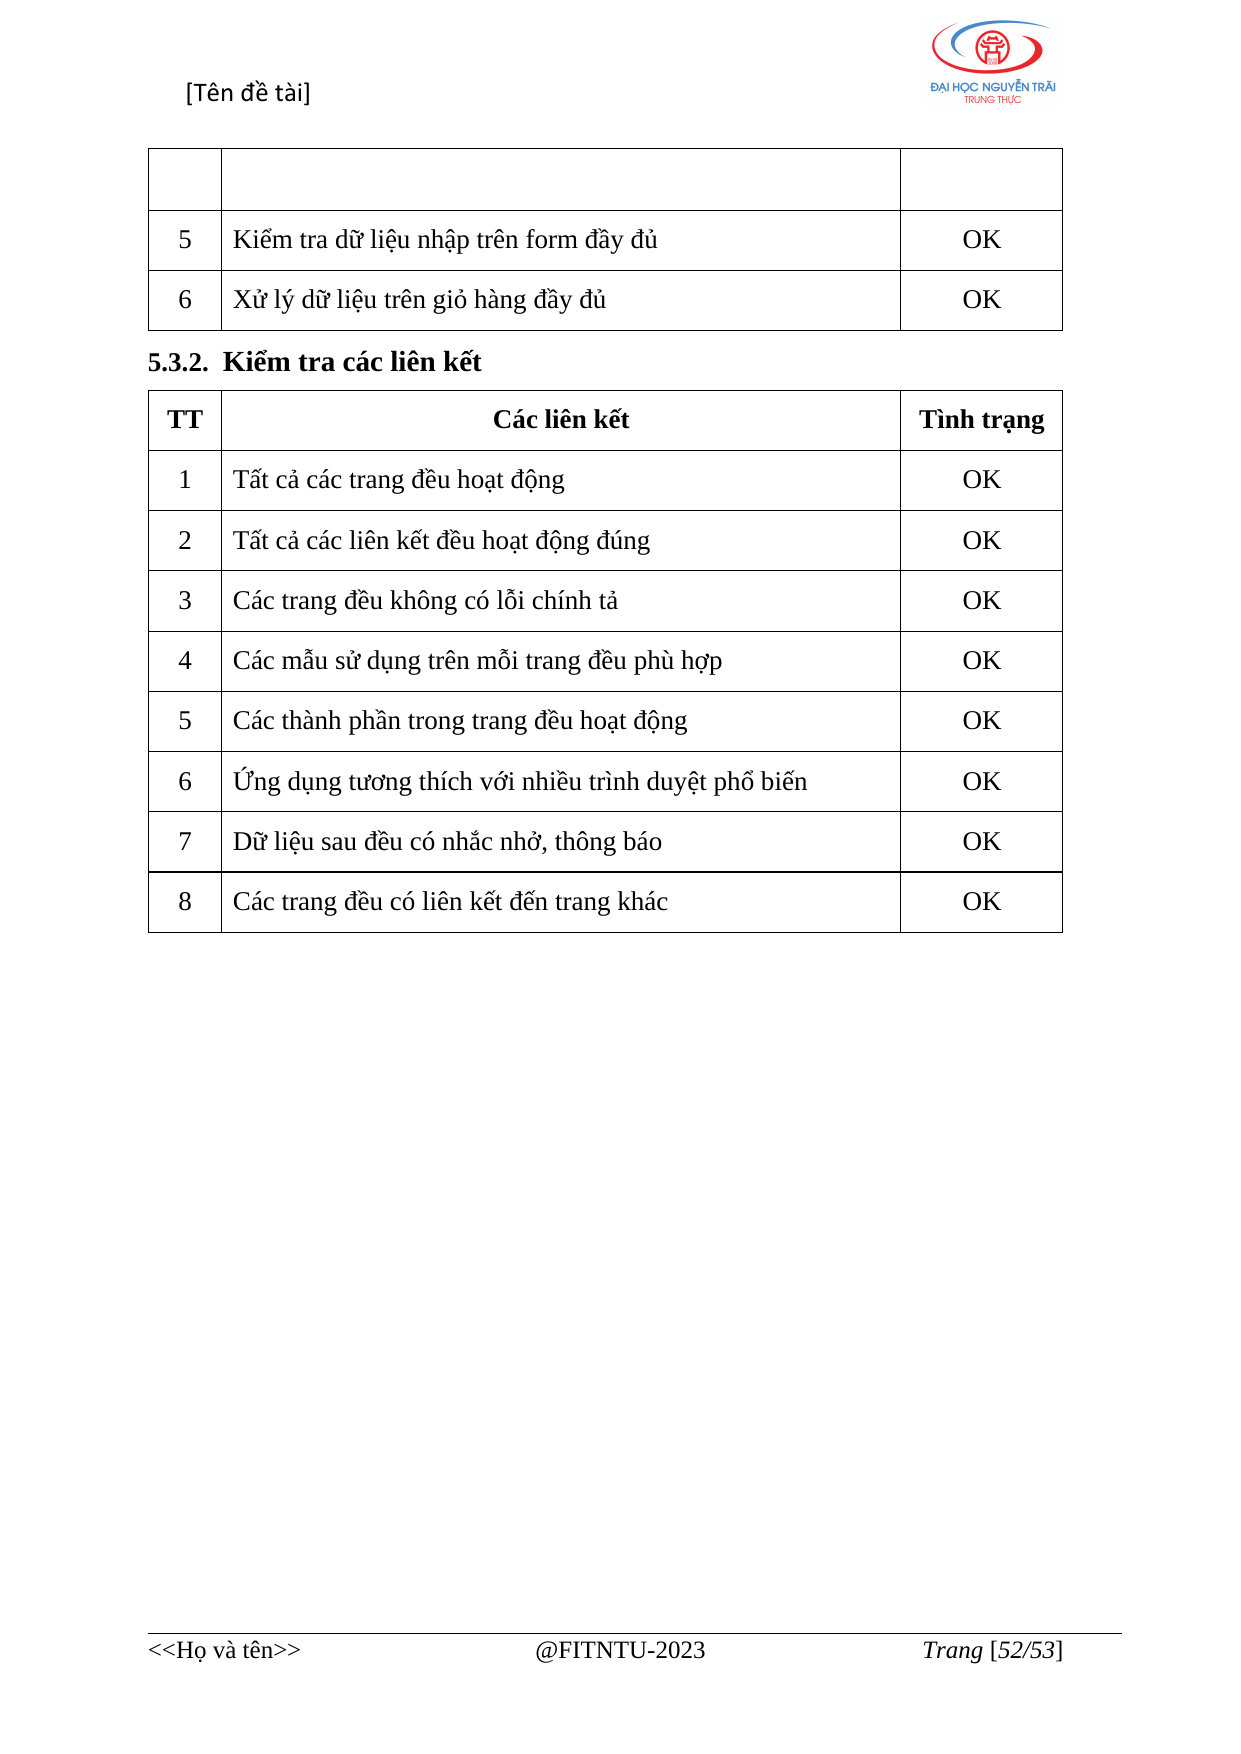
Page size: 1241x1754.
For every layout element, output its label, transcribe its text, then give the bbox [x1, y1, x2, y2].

table_cell OK [901, 812, 1062, 871]
table_cell Dữ liệu sau đều có nhắc nhở, thông báo [222, 812, 900, 871]
table_header Tình trạng [901, 391, 1062, 450]
table_cell Các trang đều có liên kết đến trang khác [222, 873, 900, 932]
table_cell Kiểm tra dữ liệu nhập trên form đầy đủ [222, 211, 900, 270]
table_cell Các trang đều không có lỗi chính tả [222, 571, 900, 631]
table_cell OK [901, 571, 1062, 631]
table_cell Xử lý dữ liệu trên giỏ hàng đầy đủ [222, 271, 900, 330]
table_cell 5 [149, 692, 221, 751]
table_cell Tất cả các liên kết đều hoạt động đúng [222, 511, 900, 570]
table_cell 4 [149, 632, 221, 691]
table_cell Tất cả các trang đều hoạt động [222, 451, 900, 510]
subtitle Kiểm tra các liên kết [148, 344, 1122, 377]
table_cell OK [901, 511, 1062, 570]
table_cell OK [901, 211, 1062, 270]
table_cell 7 [149, 812, 221, 871]
table_cell 5 [149, 211, 221, 270]
table_cell OK [901, 271, 1062, 330]
table_cell 4 [149, 149, 221, 210]
table_cell 6 [149, 271, 221, 330]
table_cell OK [901, 692, 1062, 751]
table_cell Các thành phần trong trang đều hoạt động [222, 692, 900, 751]
table_header Các liên kết [222, 391, 900, 450]
table_header TT [149, 391, 221, 450]
table_cell OK [901, 752, 1062, 811]
table_cell 6 [149, 752, 221, 811]
table_cell 1 [149, 451, 221, 510]
table_cell OK [901, 632, 1062, 691]
picture [923, 15, 1062, 108]
table_cell 3 [149, 571, 221, 631]
table_cell 8 [149, 873, 221, 932]
table_cell OK [901, 873, 1062, 932]
table_cell OK [901, 451, 1062, 510]
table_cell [222, 149, 900, 210]
table_cell Ứng dụng tương thích với nhiều trình duyệt phổ biến [222, 752, 900, 811]
table_cell OK [901, 149, 1062, 210]
table_cell 2 [149, 511, 221, 570]
table_cell Các mẫu sử dụng trên mỗi trang đều phù hợp [222, 632, 900, 691]
